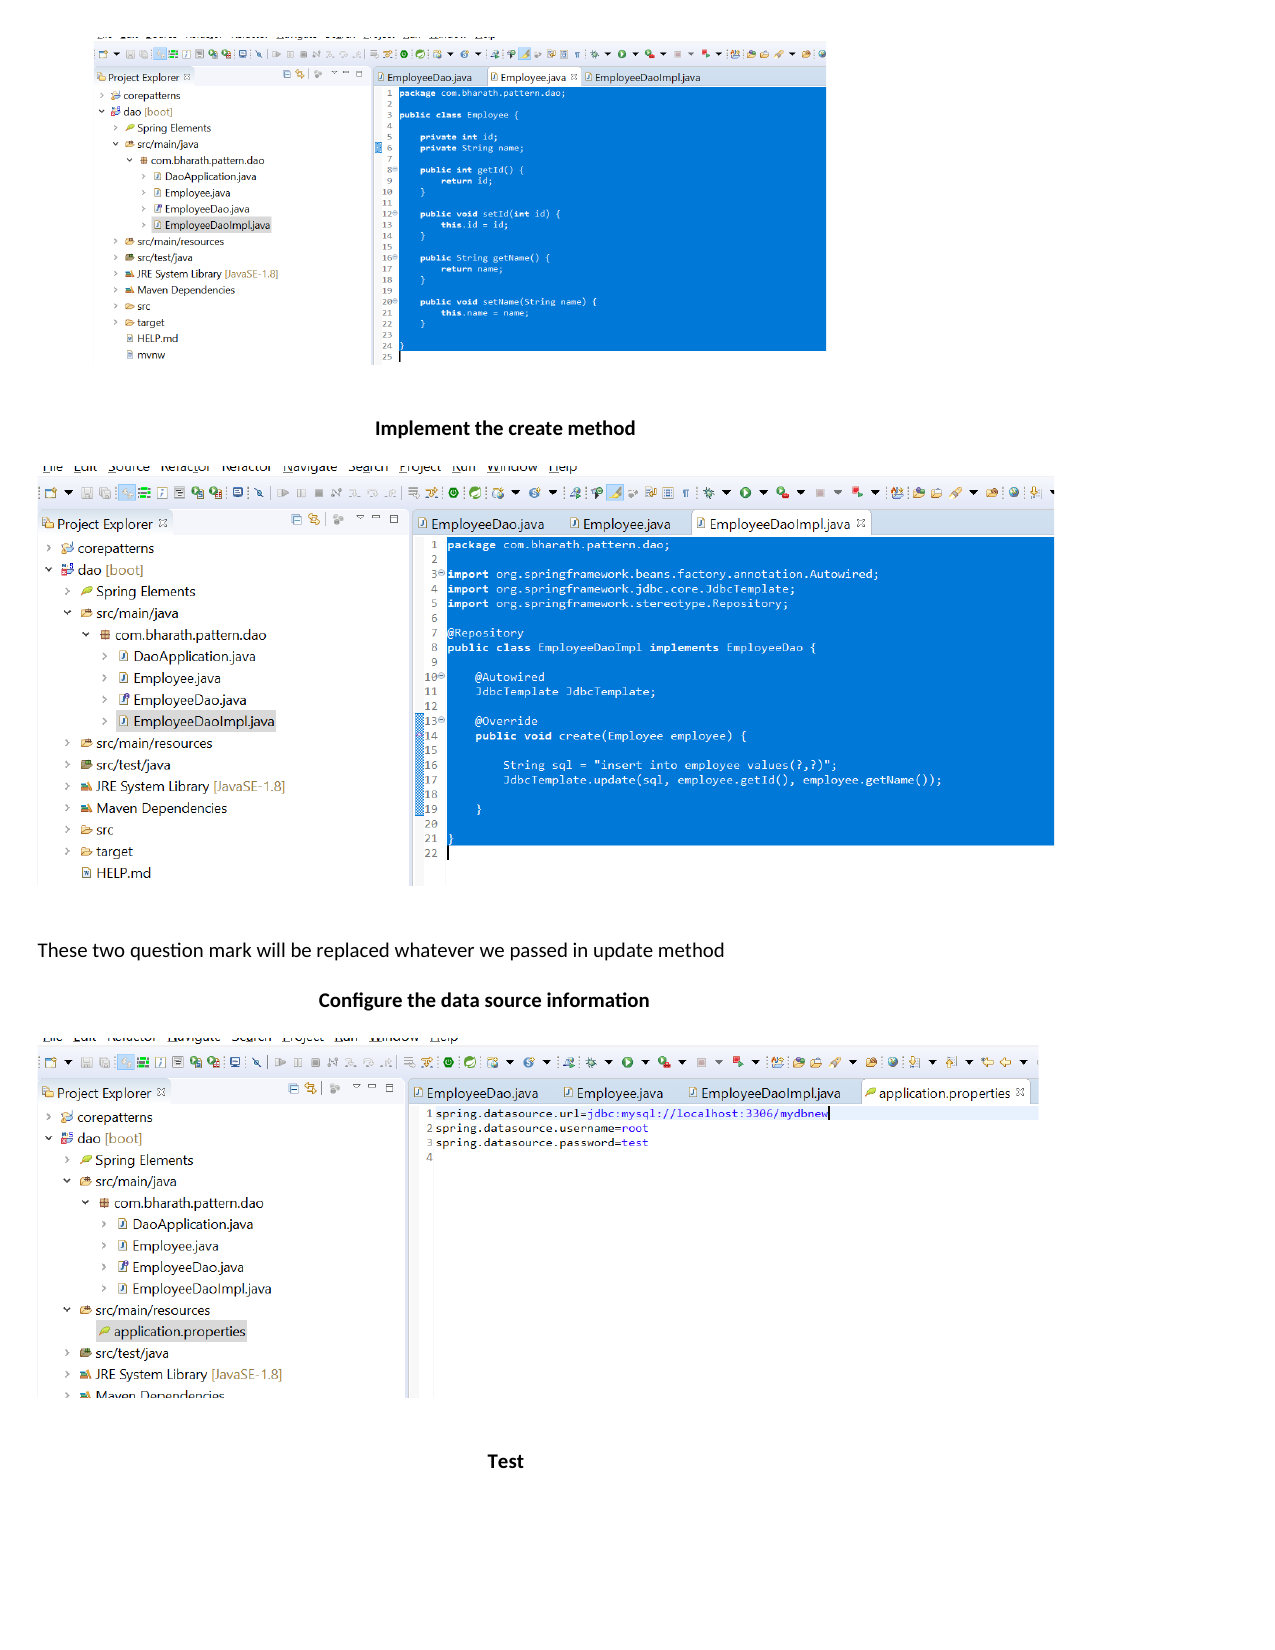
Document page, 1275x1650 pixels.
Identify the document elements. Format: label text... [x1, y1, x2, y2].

text These two question mark will be replaced whatever we passed in update method [37, 937, 1228, 962]
picture [37, 466, 1055, 886]
picture [37, 1038, 1039, 1398]
text Configure the data source information [319, 988, 1228, 1013]
picture [93, 37, 827, 365]
text Implement the create method [375, 415, 1228, 441]
text Test [487, 1449, 1228, 1474]
